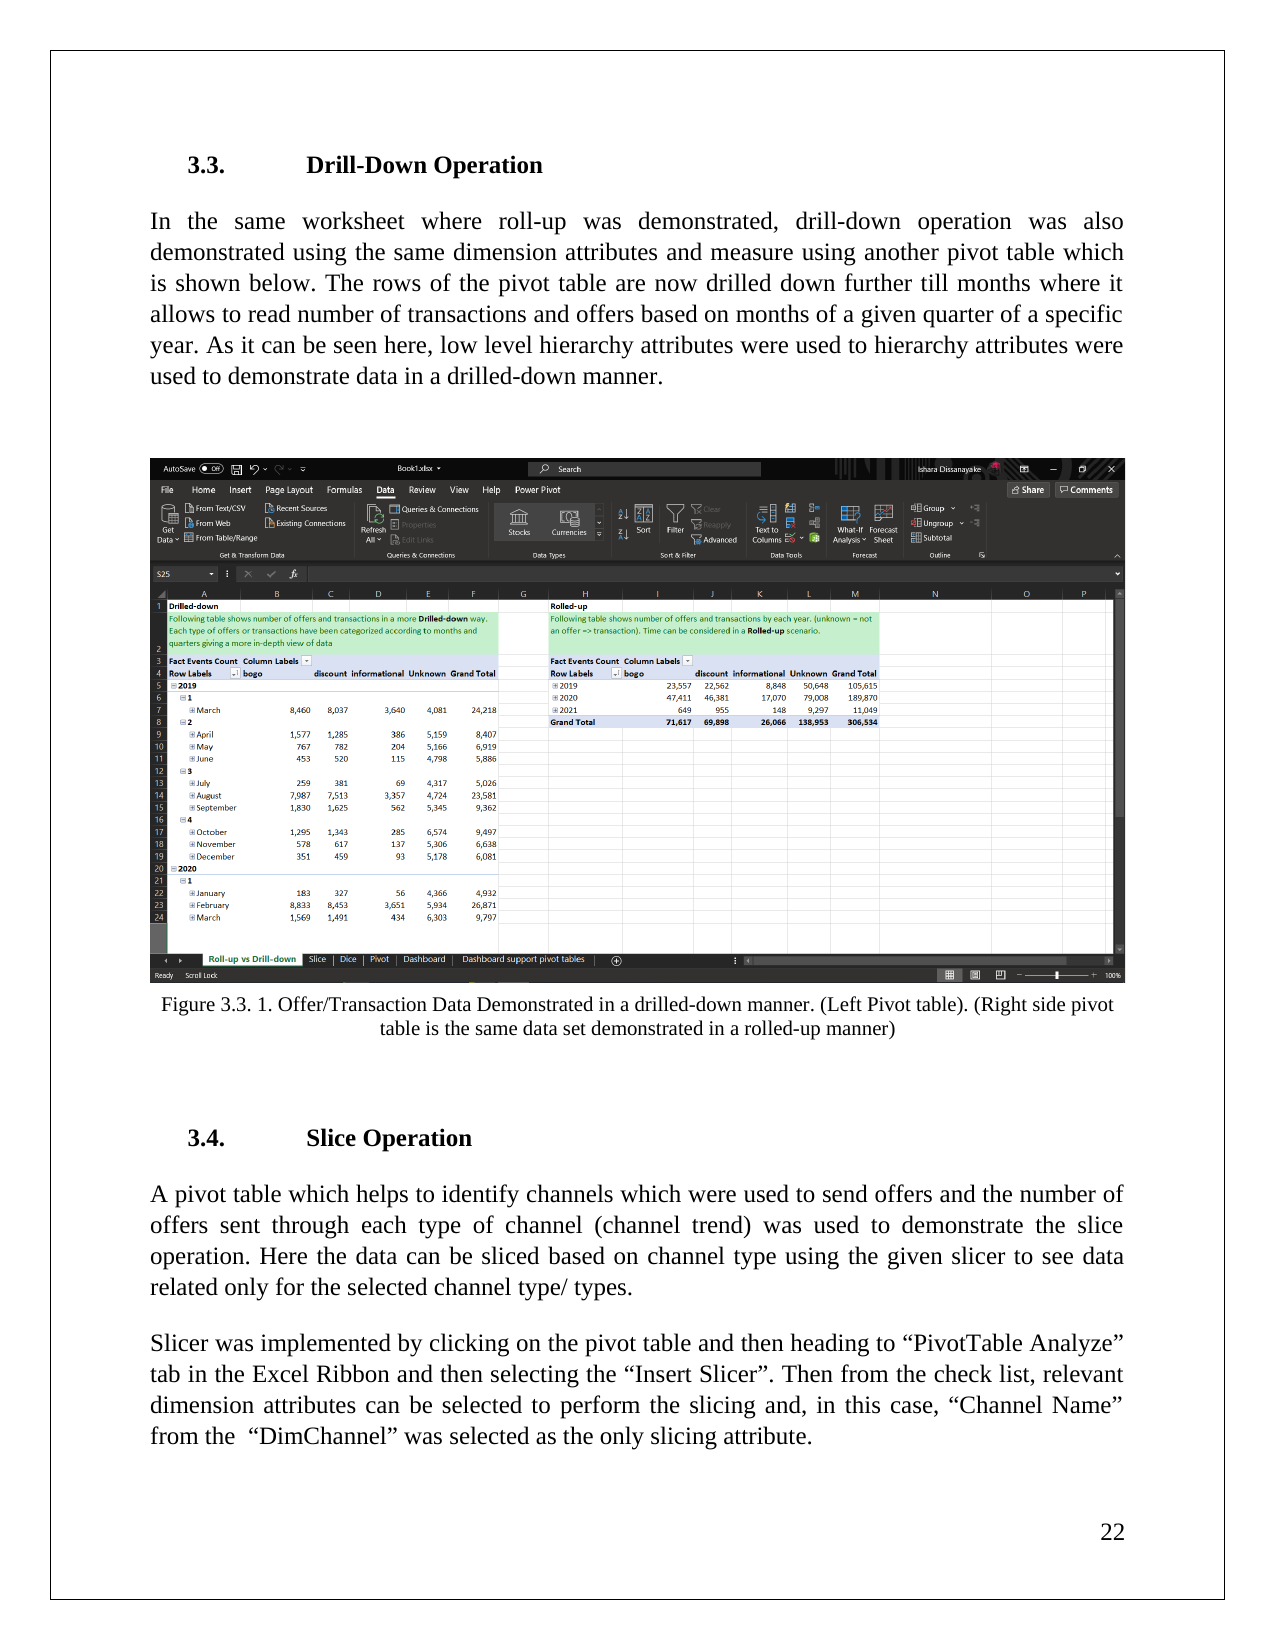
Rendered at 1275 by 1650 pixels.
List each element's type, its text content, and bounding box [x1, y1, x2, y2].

text A pivot table which helps to identify channels which were used to send offers and the number of offers sent through each type of channel (channel trend) was used to demonstrate the slice operation. Here the data can be sliced based on channel type using the given slicer to see data related only for the selected channel type/ types. [150, 1179, 1125, 1301]
text Slicer was implemented by clicking on the pivot table and then heading to “PivotTable Analyze” tab in the Excel Ribbon and then selecting the “Insert Slicer”. Then from the check list, relevant dimension attributes can be selected to perform the slicing and, in this case, “Channel Name” from the “DimChannel” was selected as the only slicing attribute. [150, 1328, 1125, 1450]
subtitle Drill-Down Operation [187, 150, 1125, 179]
text In the same worksheet where roll-up was demonstrated, drill-down operation was also demonstrated using the same dimension attributes and measure using another pivot table which is shown below. The rows of the pivot table are now drilled down further till months where it allows to read number of transactions and offers based on months of a given quarter of a specific year. As it can be seen here, low level hierarchy attributes were used to hierarchy attributes were used to demonstrate data in a drilled-down manner. [150, 206, 1125, 390]
subtitle Slice Operation [187, 1123, 1125, 1152]
picture [150, 458, 1125, 983]
